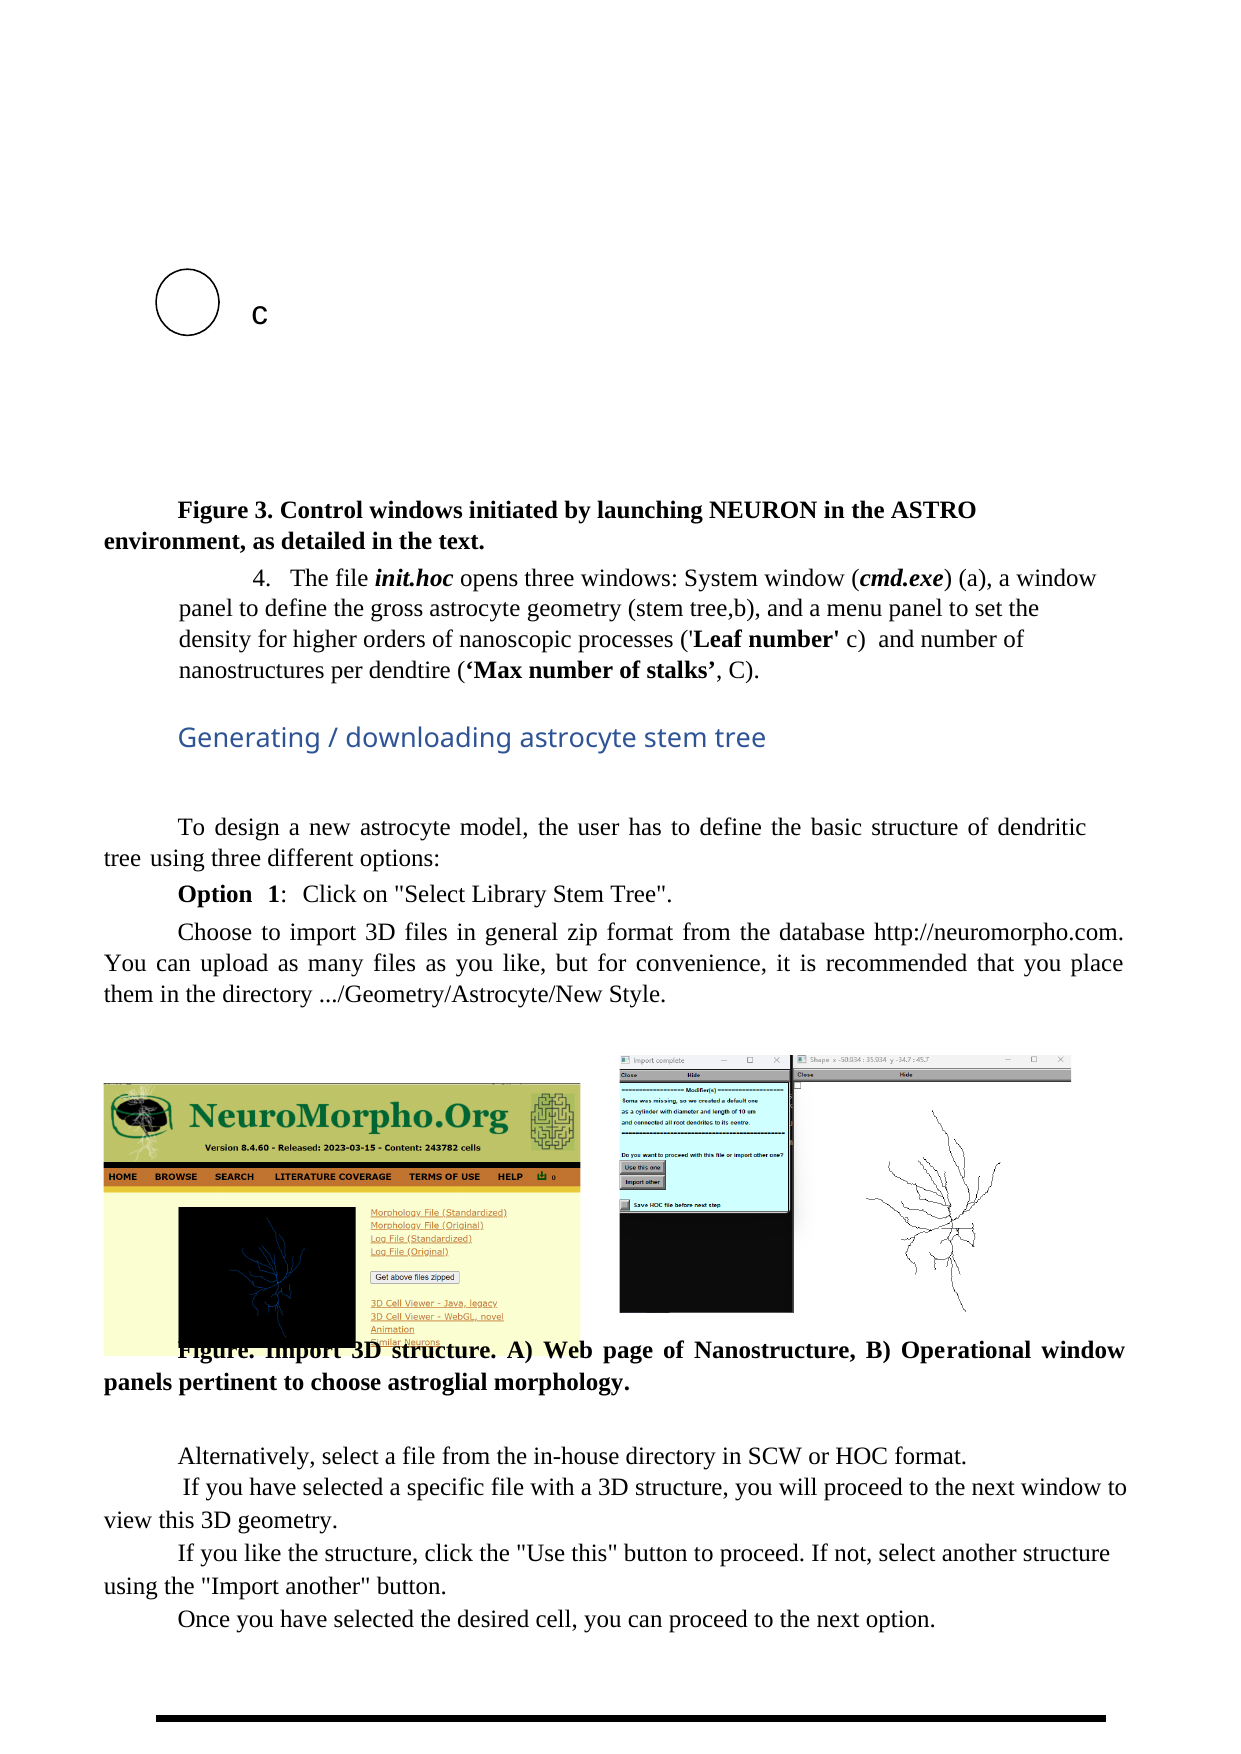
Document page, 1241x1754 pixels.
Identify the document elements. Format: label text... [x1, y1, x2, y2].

picture [619, 1055, 1072, 1313]
picture [327, 1348, 334, 1356]
text If you like the structure, click the "Use this" button to proceed. If not, select another structure using the "Import another" button. [103, 1538, 1152, 1600]
text Figure 3. Control windows initiated by launching NEURON in the ASTRO environment, as detailed in the text. [103, 495, 1097, 555]
text Option 1: Click on "Select Library Stem Tree". [103, 879, 1125, 908]
text 4. The file init.hoc opens three windows: System window (cmd.exe) (a), a window panel to define the gross astrocyte geometry (stem tree,b), and a menu panel to set the density for higher orders of nanoscopic processes ('Leaf number' c) and number of nanostructures per dendtire (‘Max number of stalks’, C). [178, 563, 1111, 684]
text c [103, 293, 1154, 331]
subtitle Generating / downloading astrocyte stem tree [103, 718, 1152, 755]
picture [103, 1083, 581, 1356]
text To design a new astrocyte model, the user has to define the basic structure of dendritic tree using three different options: [103, 812, 1128, 871]
picture [553, 1349, 559, 1356]
text Choose to import 3D files in general zip format from the database http://neuromorpho.com. You can upload as many files as you like, but for convenience, it is recommended that you place them in the directory .../Geometry/Astrocyte/New Style. [103, 917, 1125, 1007]
text Alternatively, select a file from the in-house directory in SCW or HOC format. [103, 1441, 1125, 1470]
picture [369, 1343, 376, 1356]
text Once you have selected the desired cell, you can proceed to the next option. [103, 1604, 1152, 1633]
text Figure. Import 3D structure. A) Web page of Nanostructure, B) Operational window panels pertinent to choose astroglial morphology. [103, 1336, 1125, 1395]
text If you have selected a specific file with a 3D structure, you will proceed to the next window to view this 3D geometry. [103, 1472, 1152, 1534]
